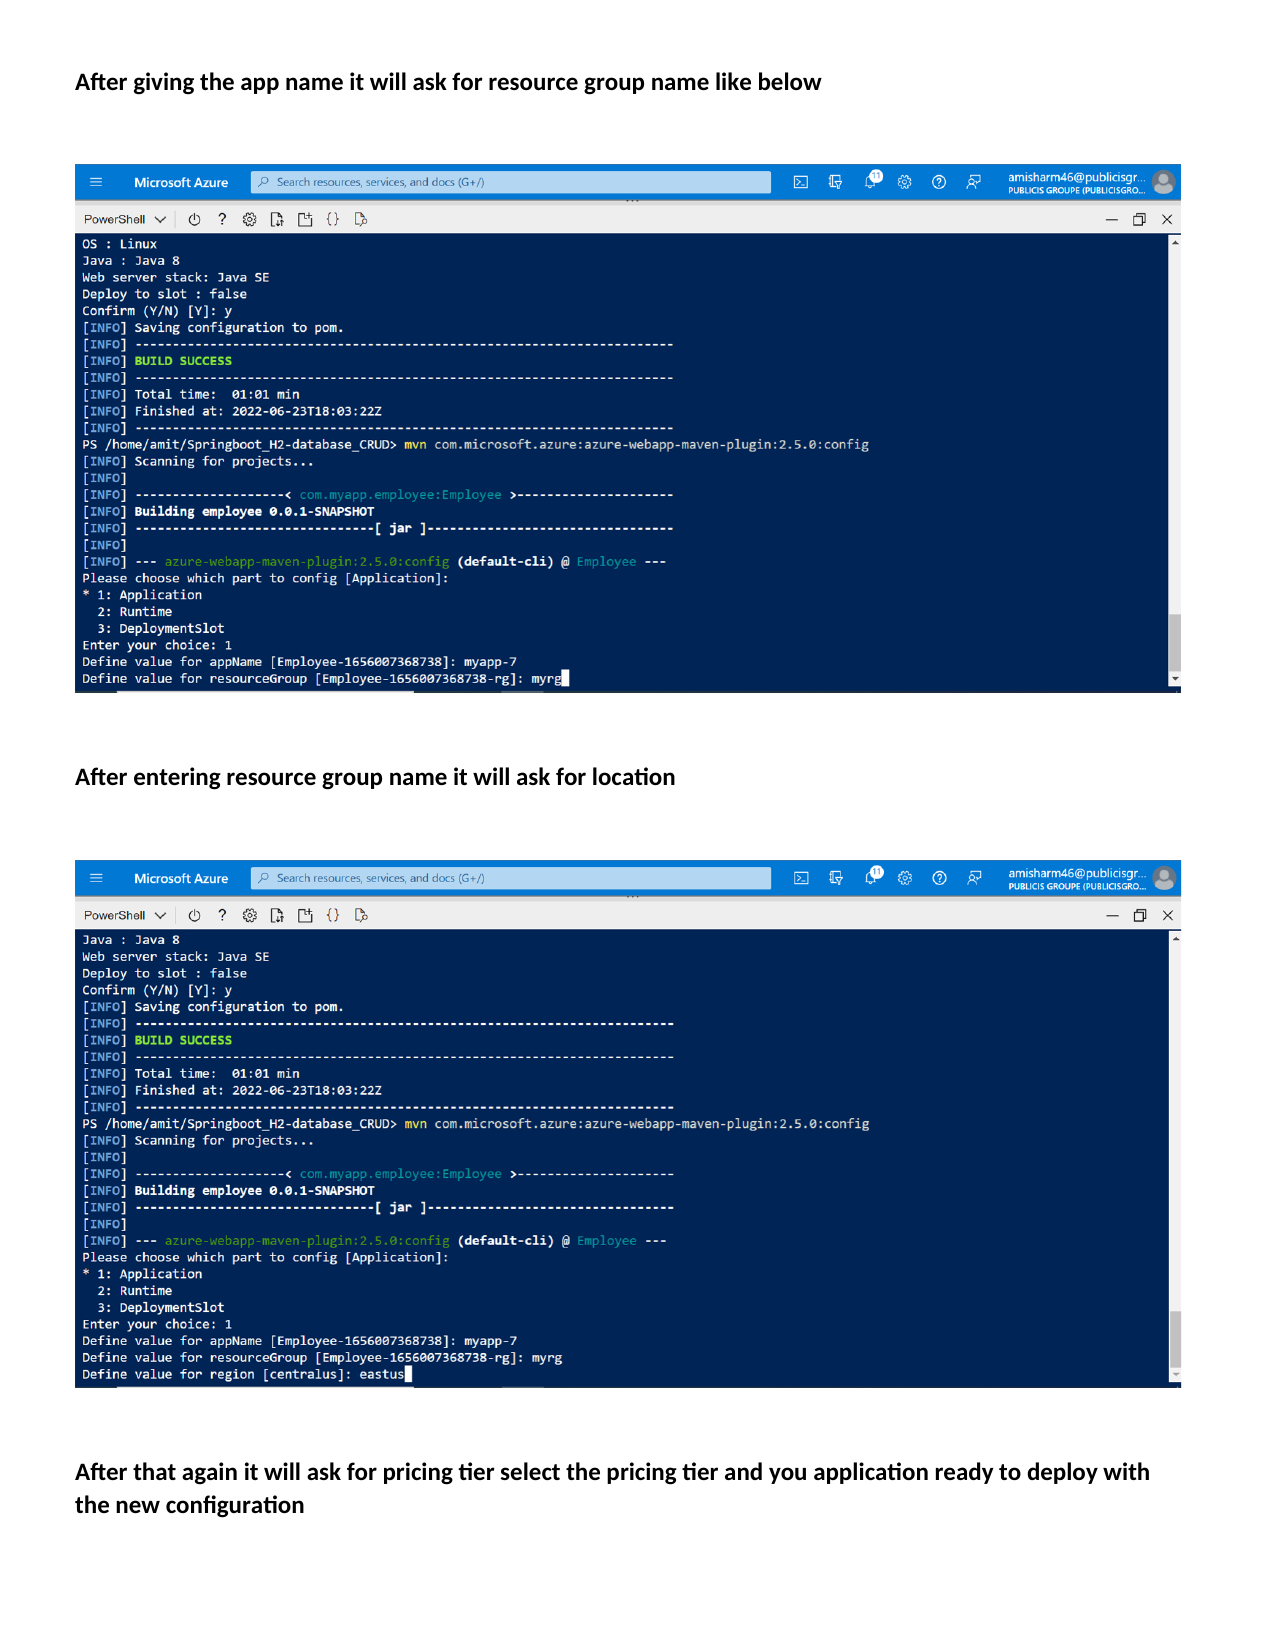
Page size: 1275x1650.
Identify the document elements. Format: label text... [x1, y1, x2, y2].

text After giving the app name it will ask for resource group name like below [75, 66, 1181, 96]
text After that again it will ask for pricing tier select the pricing tier and you application ready to deploy with the new configuration [75, 1456, 1181, 1520]
picture [75, 164, 1182, 693]
text After entering resource group name it will ask for location [75, 761, 1181, 792]
picture [75, 860, 1182, 1388]
